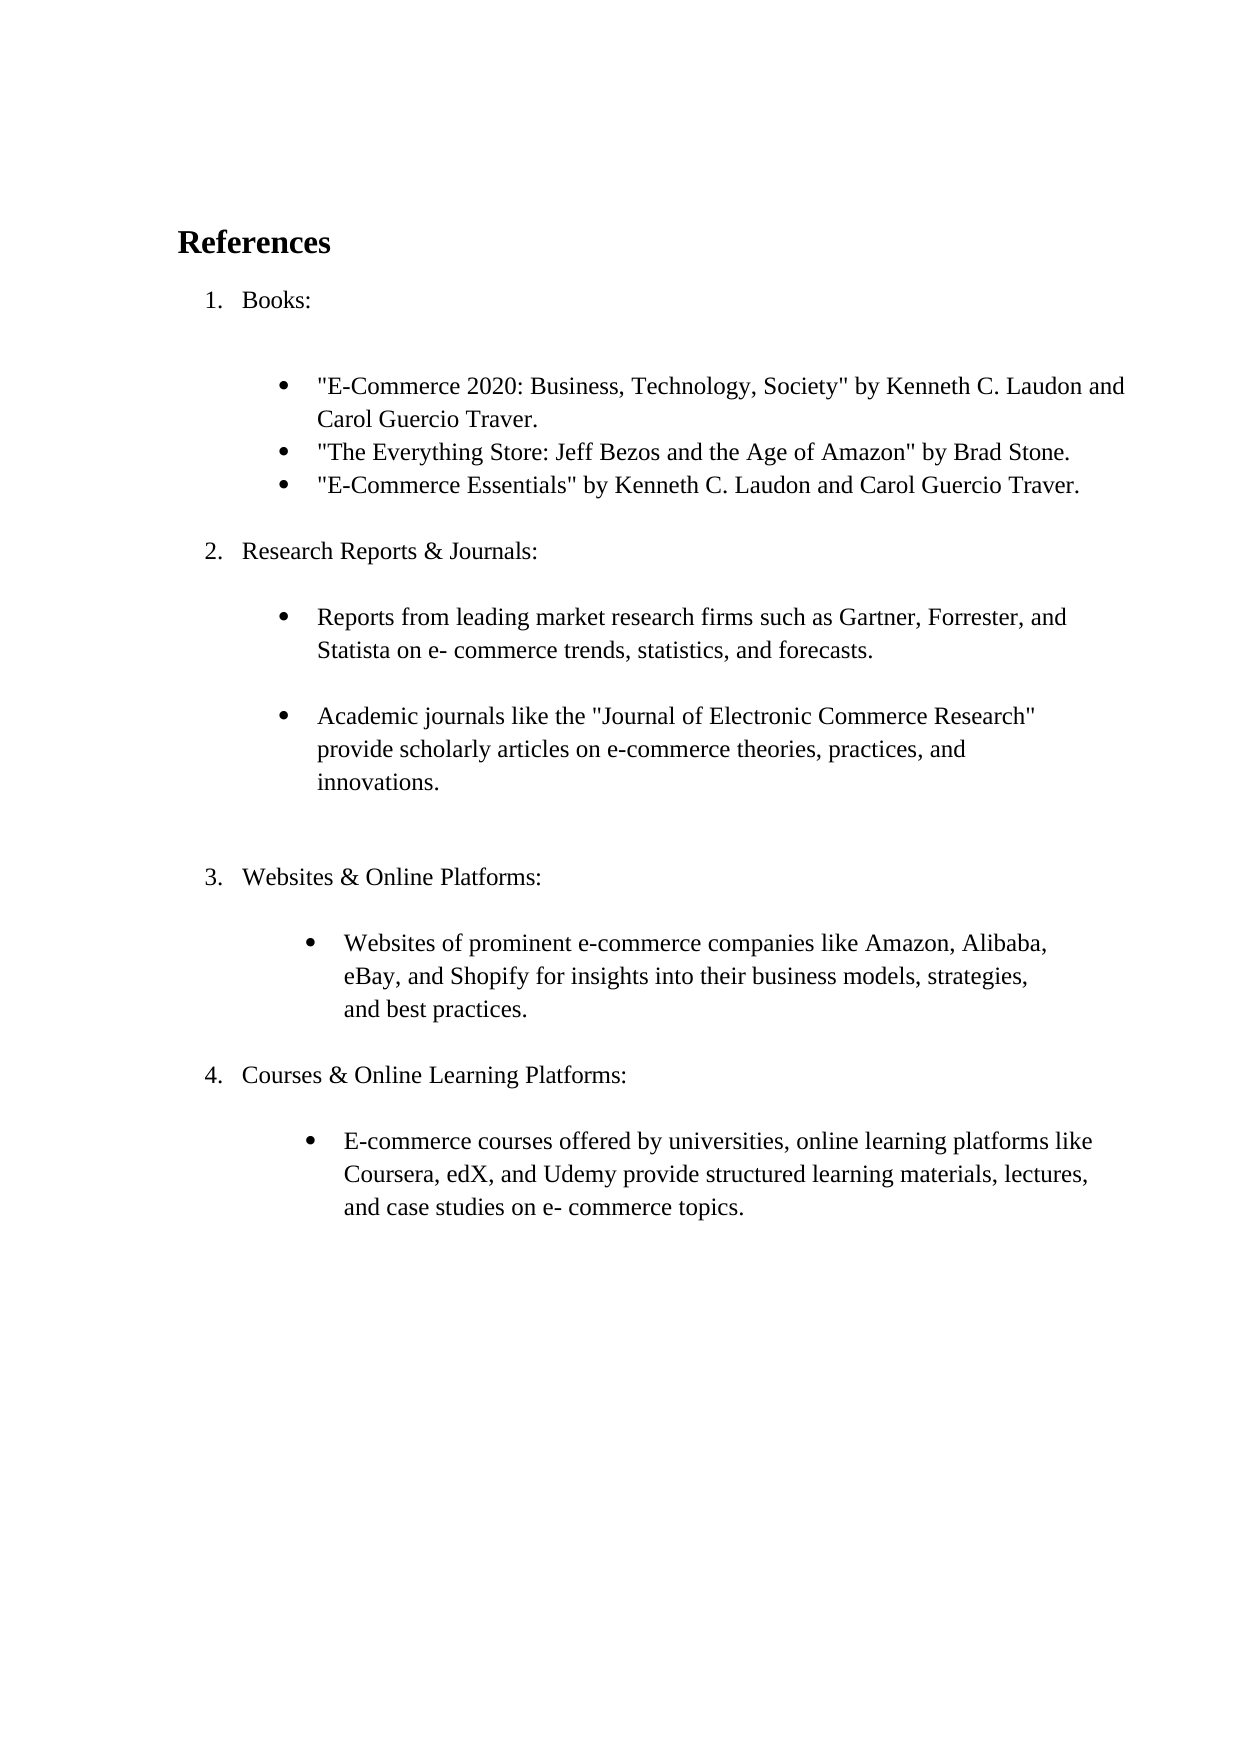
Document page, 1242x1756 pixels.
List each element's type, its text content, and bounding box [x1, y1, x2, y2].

list "E-Commerce Essentials" by Kenneth C. Laudon and Carol Guercio Traver. [279, 470, 1160, 499]
subtitle References [177, 222, 1160, 261]
list Academic journals like the "Journal of Electronic Commerce Research" provide scholarly articles on e-commerce theories, practices, and innovations. [279, 701, 1044, 796]
list Books: [204, 286, 1160, 314]
list Research Reports & Journals: [204, 536, 1160, 565]
list Websites & Online Platforms: [204, 862, 1160, 891]
list Courses & Online Learning Platforms: [204, 1060, 1160, 1089]
list E-commerce courses offered by universities, online learning platforms like Coursera, edX, and Udemy provide structured learning materials, lectures, and case studies on e- commerce topics. [306, 1126, 1109, 1221]
list "The Everything Store: Jeff Bezos and the Age of Amazon" by Brad Stone. [279, 437, 1160, 466]
list Reports from leading market research firms such as Gartner, Forrester, and Statista on e- commerce trends, statistics, and forecasts. [279, 602, 1130, 664]
list "E-Commerce 2020: Business, Technology, Society" by Kenneth C. Laudon and Carol Guercio Traver. [279, 371, 1126, 432]
list Websites of prominent e-commerce companies like Amazon, Alibaba, eBay, and Shopify for insights into their business models, strategies, and best practices. [306, 928, 1052, 1023]
